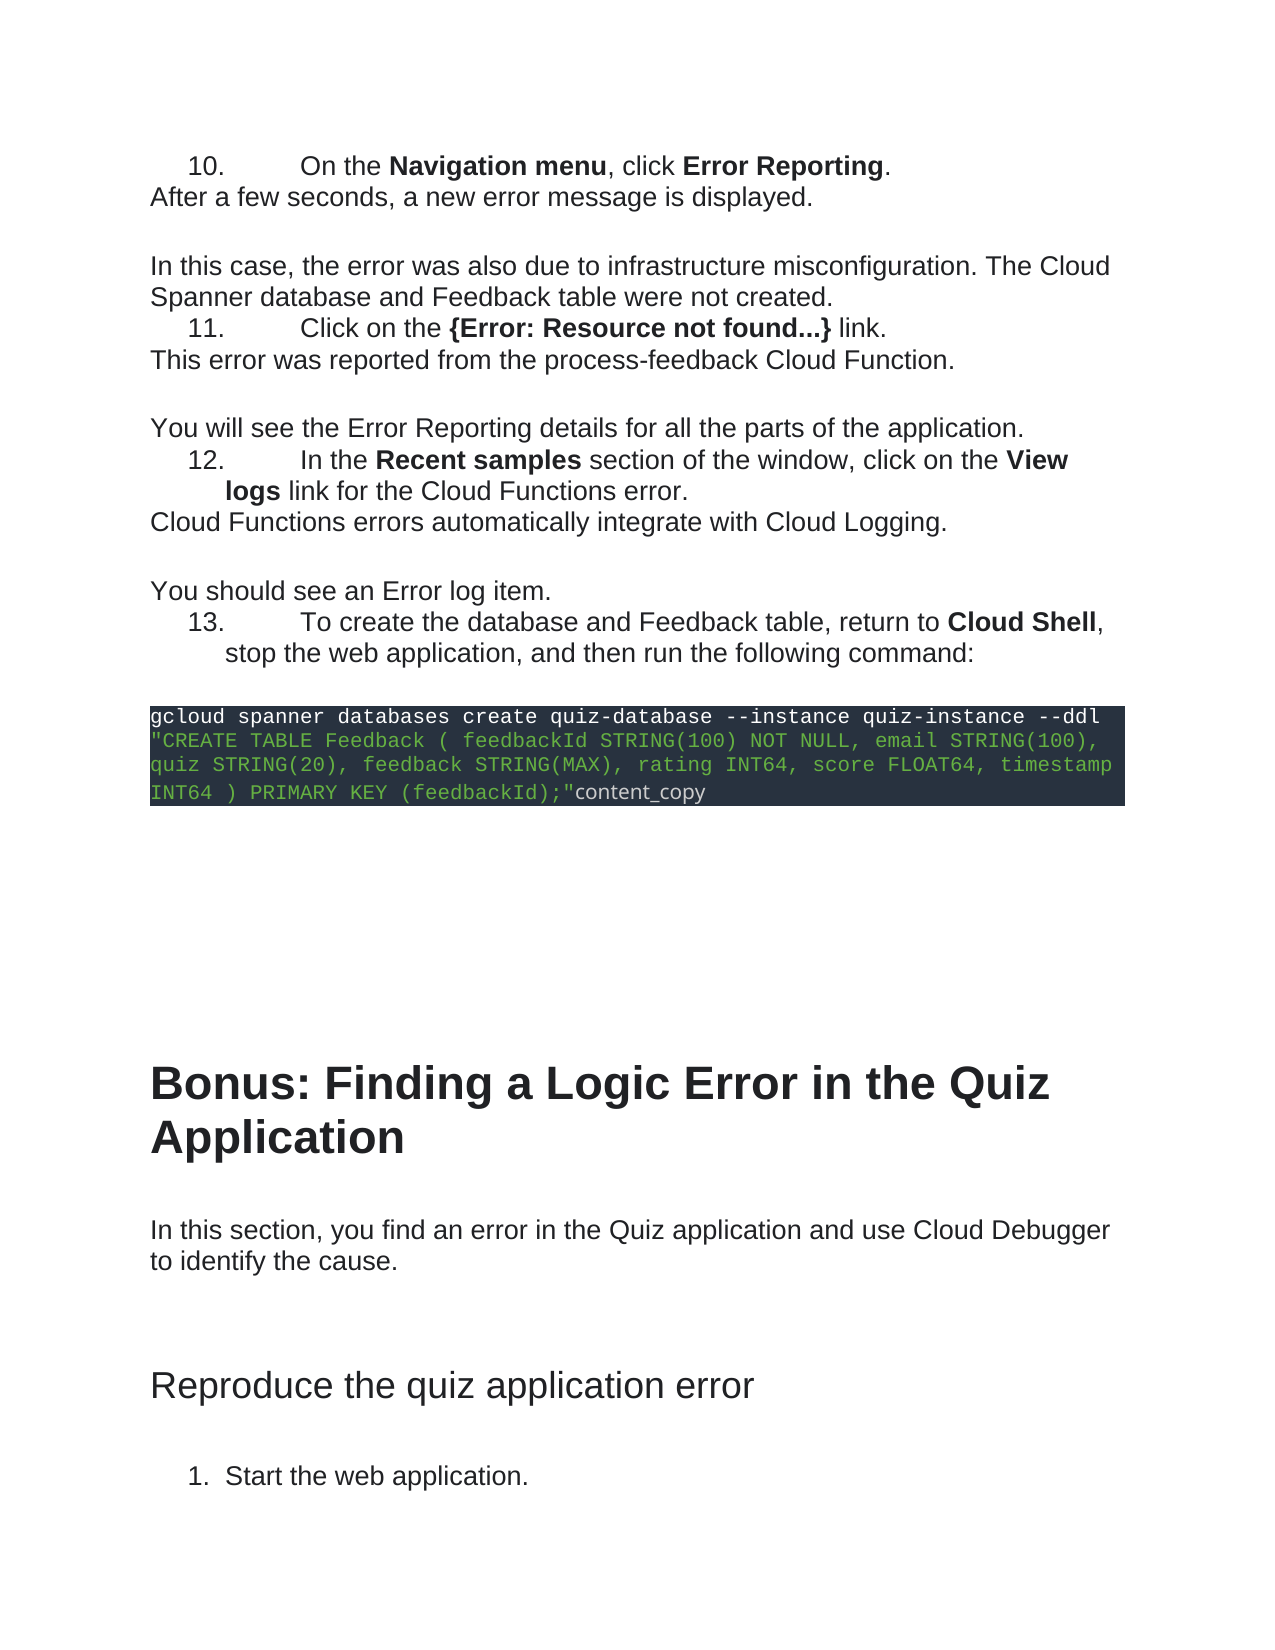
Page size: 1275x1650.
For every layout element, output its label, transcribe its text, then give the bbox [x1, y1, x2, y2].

text You will see the Error Reporting details for all the parts of the application. [150, 412, 1125, 444]
text After a few seconds, a new error message is displayed. [150, 181, 1125, 212]
subtitle Reproduce the quiz application error [150, 1364, 1125, 1407]
text You should see an Error log item. [150, 575, 1125, 606]
subtitle Bonus: Finding a Logic Error in the Quiz Application [150, 1056, 1125, 1164]
list Click on the {Error: Resource not found...} link. [187, 312, 1125, 344]
list On the Navigation menu, click Error Reporting. [187, 150, 1125, 181]
list To create the database and Feedback table, return to Cloud Shell, stop the web application, and then run the following command: [187, 606, 1125, 669]
text gcloud spanner databases create quiz-database --instance quiz-instance --ddl "CREATE TABLE Feedback ( feedbackId STRING(100) NOT NULL, email STRING(100), quiz STRING(20), feedback STRING(MAX), rating INT64, score FLOAT64, timestamp INT64 ) PRIMARY KEY (feedbackId);"content_copy [150, 706, 1125, 806]
text In this section, you find an error in the Quiz application and use Cloud Debugger to identify the cause. [150, 1214, 1125, 1276]
text Cloud Functions errors automatically integrate with Cloud Logging. [150, 506, 1125, 537]
text This error was reported from the process-feedback Cloud Function. [150, 344, 1125, 375]
list In the Recent samples section of the window, click on the View logs link for the Cloud Functions error. [187, 444, 1125, 506]
list Start the web application. [187, 1460, 1125, 1491]
text In this case, the error was also due to infrastructure misconfiguration. The Cloud Spanner database and Feedback table were not created. [150, 250, 1125, 312]
